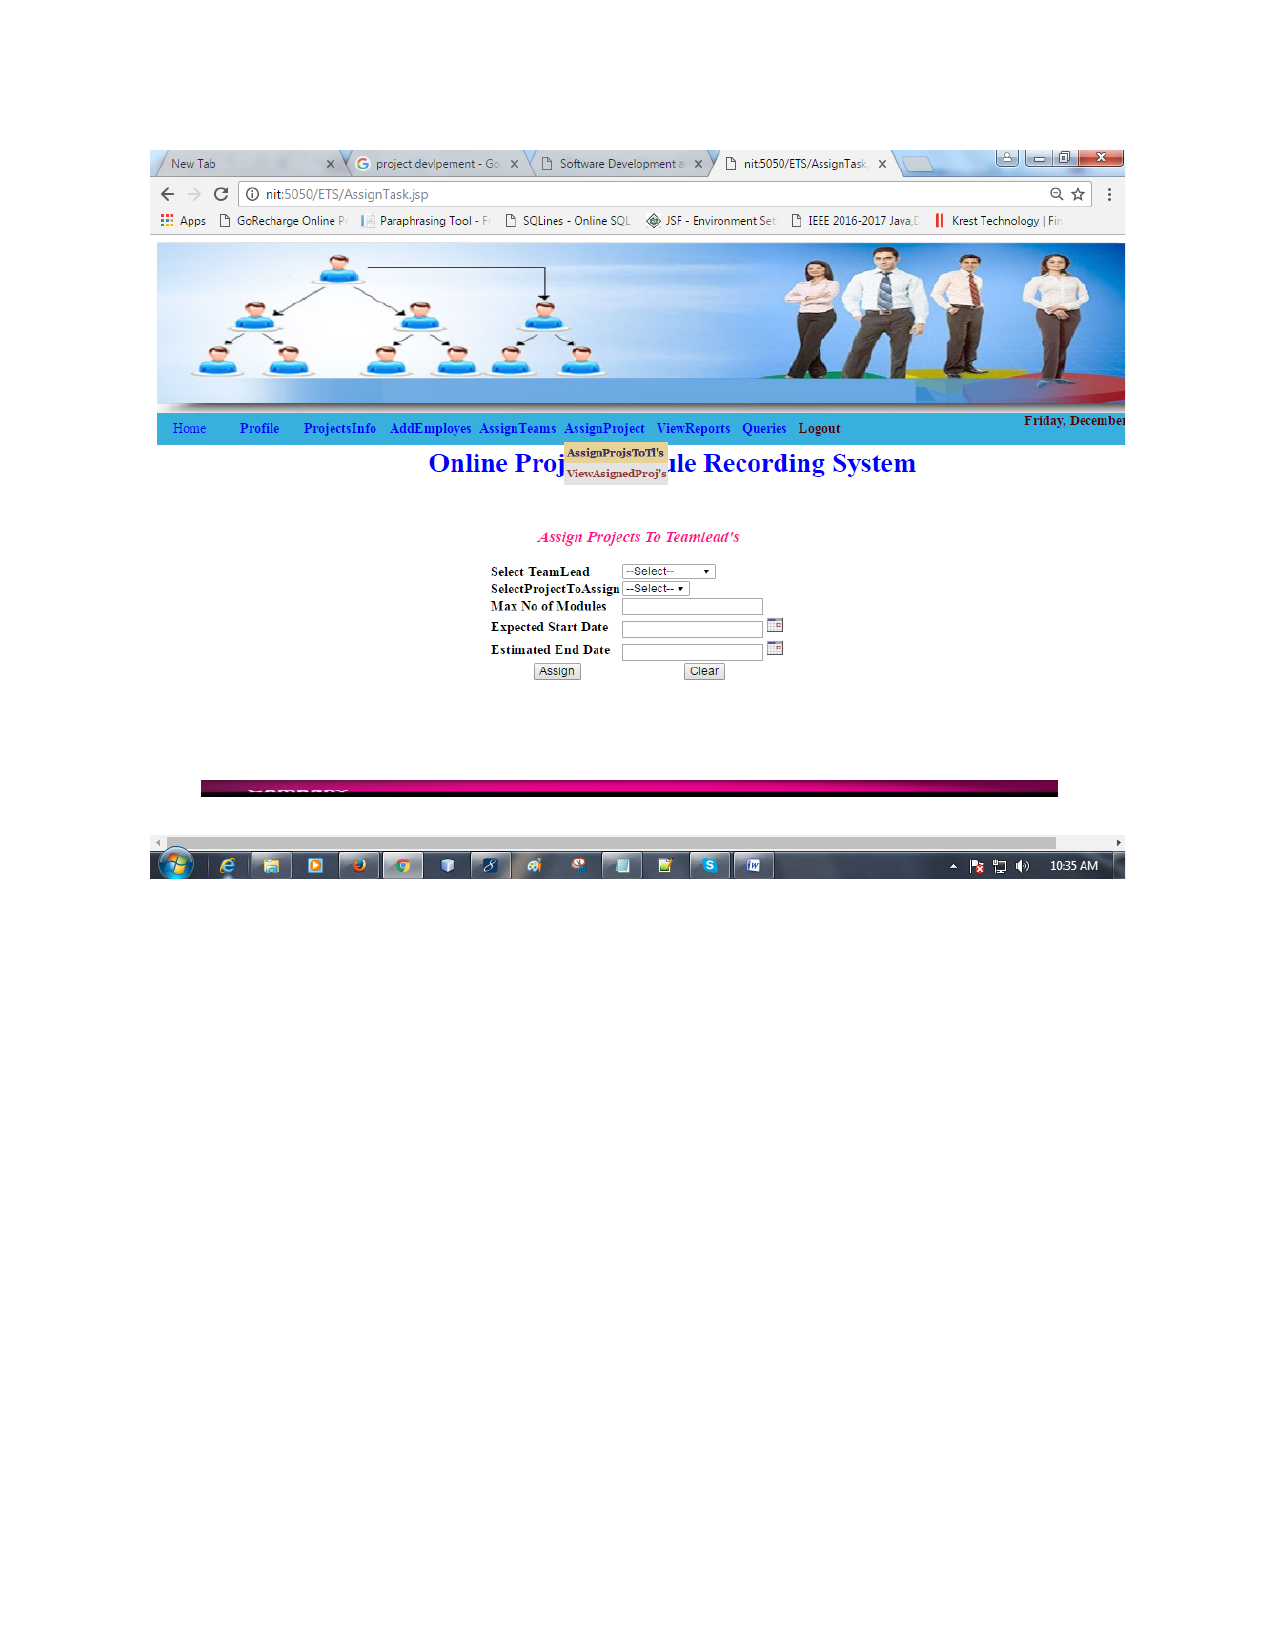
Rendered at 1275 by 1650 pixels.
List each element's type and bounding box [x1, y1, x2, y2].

picture [150, 150, 1125, 879]
